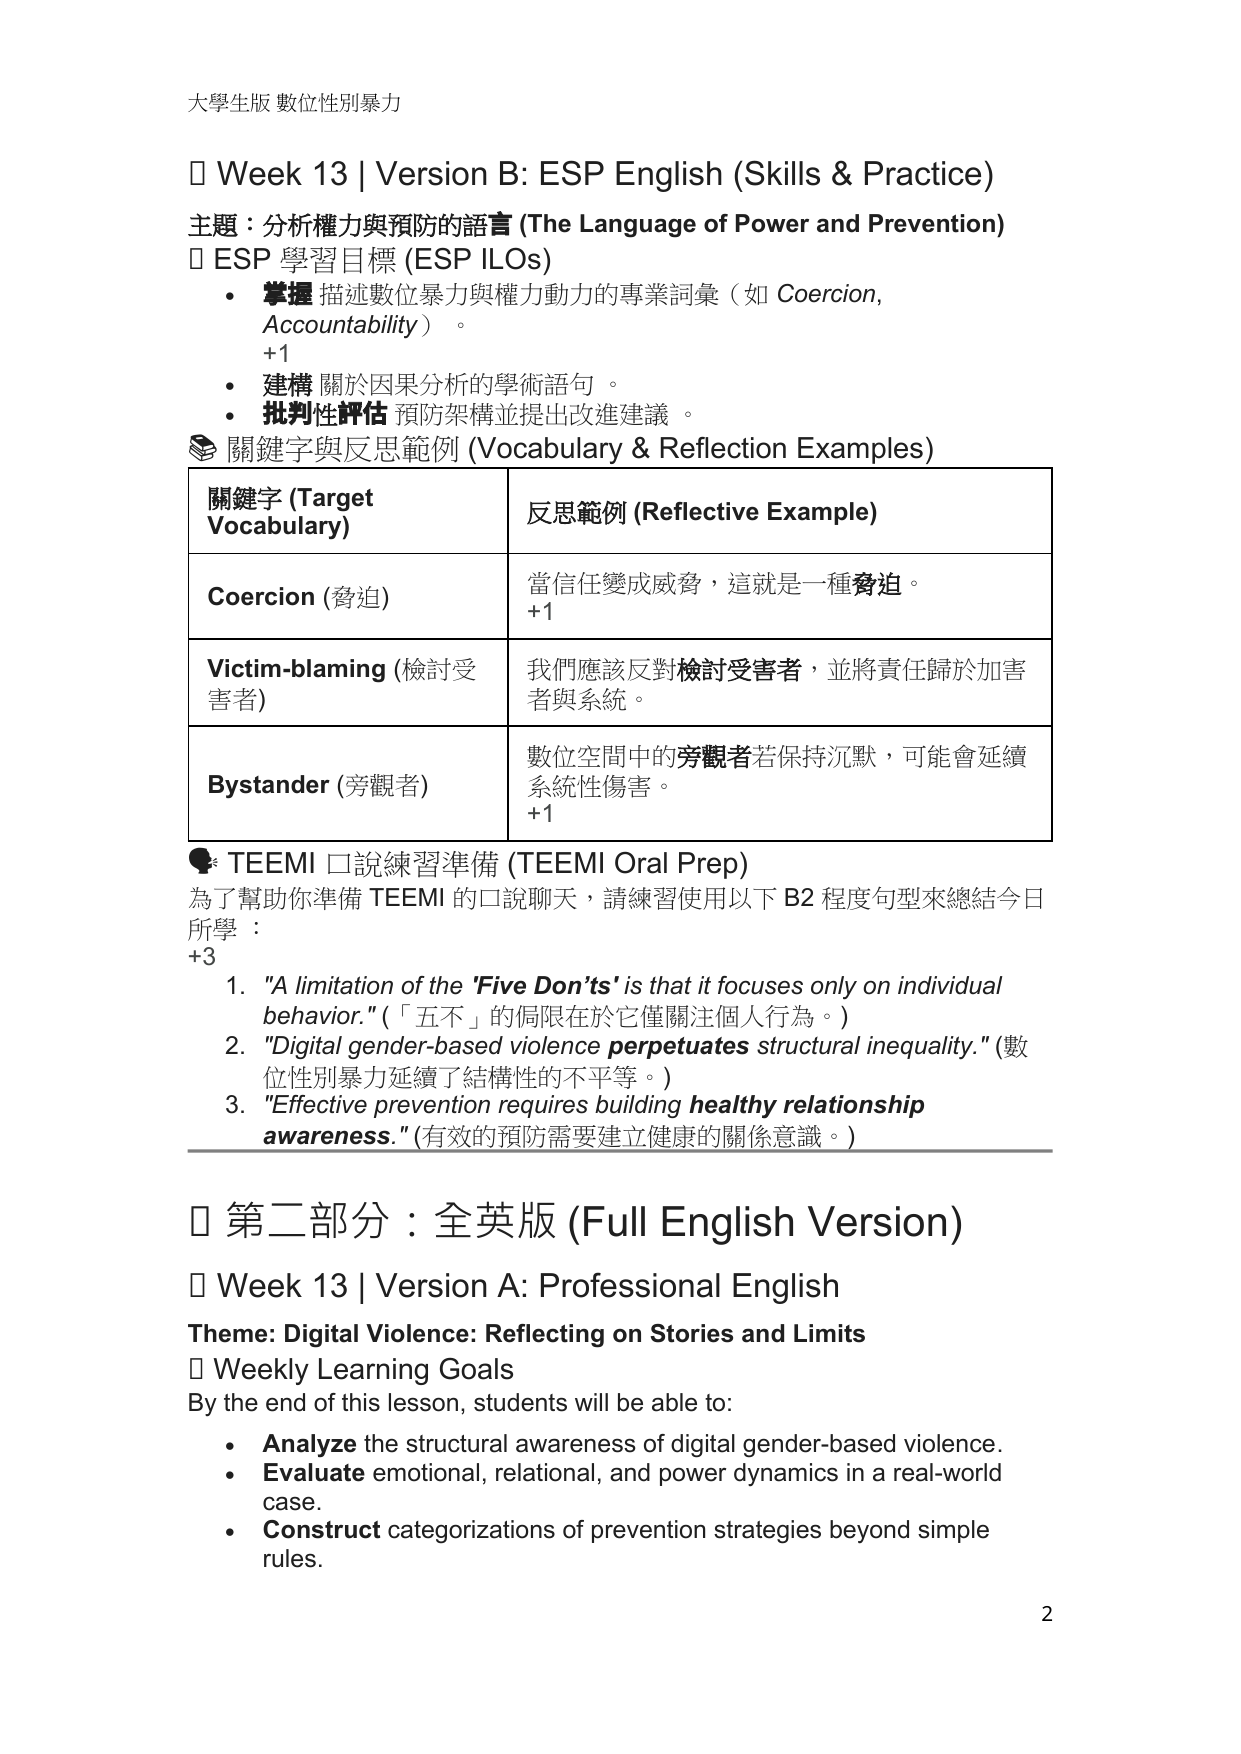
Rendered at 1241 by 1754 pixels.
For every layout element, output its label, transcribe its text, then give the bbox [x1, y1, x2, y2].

list "Digital gender-based violence perpetuates structural inequality." (數位性別暴力延續了結構性的不平等。) [225, 1030, 1053, 1090]
text +1 [262, 338, 1053, 367]
subtitle 🗣️ TEEMI 口說練習準備 (TEEMI Oral Prep) [187, 842, 1053, 882]
table_cell Bystander (旁觀者) [189, 727, 507, 840]
table_cell 我們應該反對檢討受害者，並將責任歸於加害者與系統。 [509, 640, 1051, 725]
subtitle 📚 關鍵字與反思範例 (Vocabulary & Reflection Examples) [187, 427, 1053, 467]
list 掌握 描述數位暴力與權力動力的專業詞彙（如 Coercion, Accountability） 。 [225, 278, 1053, 338]
list Construct categorizations of prevention strategies beyond simple rules. [225, 1515, 1053, 1573]
table_header 反思範例 (Reflective Example) [509, 469, 1051, 553]
text Theme: Digital Violence: Reflecting on Stories and Limits [187, 1319, 1053, 1348]
list "Effective prevention requires building healthy relationship awareness." (有效的預防需要建立健康的關係意識。) [225, 1090, 1053, 1149]
subtitle 🧬 第二部分：全英版 (Full English Version) [187, 1192, 1053, 1249]
list "A limitation of the 'Five Don’ts' is that it focuses only on individual behavior." (「五不」的侷限在於它僅關注個人行為。) [225, 971, 1053, 1030]
subtitle 🎯 ESP 學習目標 (ESP ILOs) [187, 238, 1053, 278]
list Analyze the structural awareness of digital gender-based violence. [225, 1429, 1053, 1458]
subtitle 🧬 Week 13 | Version A: Professional English [187, 1261, 1053, 1307]
list 建構 關於因果分析的學術語句 。 [225, 367, 1053, 397]
text +3 [187, 942, 1053, 971]
text By the end of this lesson, students will be able to: [187, 1388, 1053, 1417]
table_header 關鍵字 (Target Vocabulary) [189, 469, 507, 553]
table_cell 當信任變成威脅，這就是一種脅迫。 +1 [509, 554, 1051, 638]
table_cell Coercion (脅迫) [189, 554, 507, 638]
table_cell 數位空間中的旁觀者若保持沉默，可能會延續系統性傷害。 +1 [509, 727, 1051, 840]
table_cell Victim-blaming (檢討受害者) [189, 640, 507, 725]
subtitle 🎯 Weekly Learning Goals [187, 1348, 1053, 1388]
subtitle 🧬 Week 13 | Version B: ESP English (Skills & Practice) [187, 150, 1053, 195]
list Evaluate emotional, relational, and power dynamics in a real-world case. [225, 1458, 1053, 1515]
text 為了幫助你準備 TEEMI 的口說聊天，請練習使用以下 B2 程度句型來總結今日所學 ： [187, 882, 1053, 942]
list 批判性評估 預防架構並提出改進建議 。 [225, 397, 1053, 427]
text 主題：分析權力與預防的語言 (The Language of Power and Prevention) [187, 208, 1053, 238]
